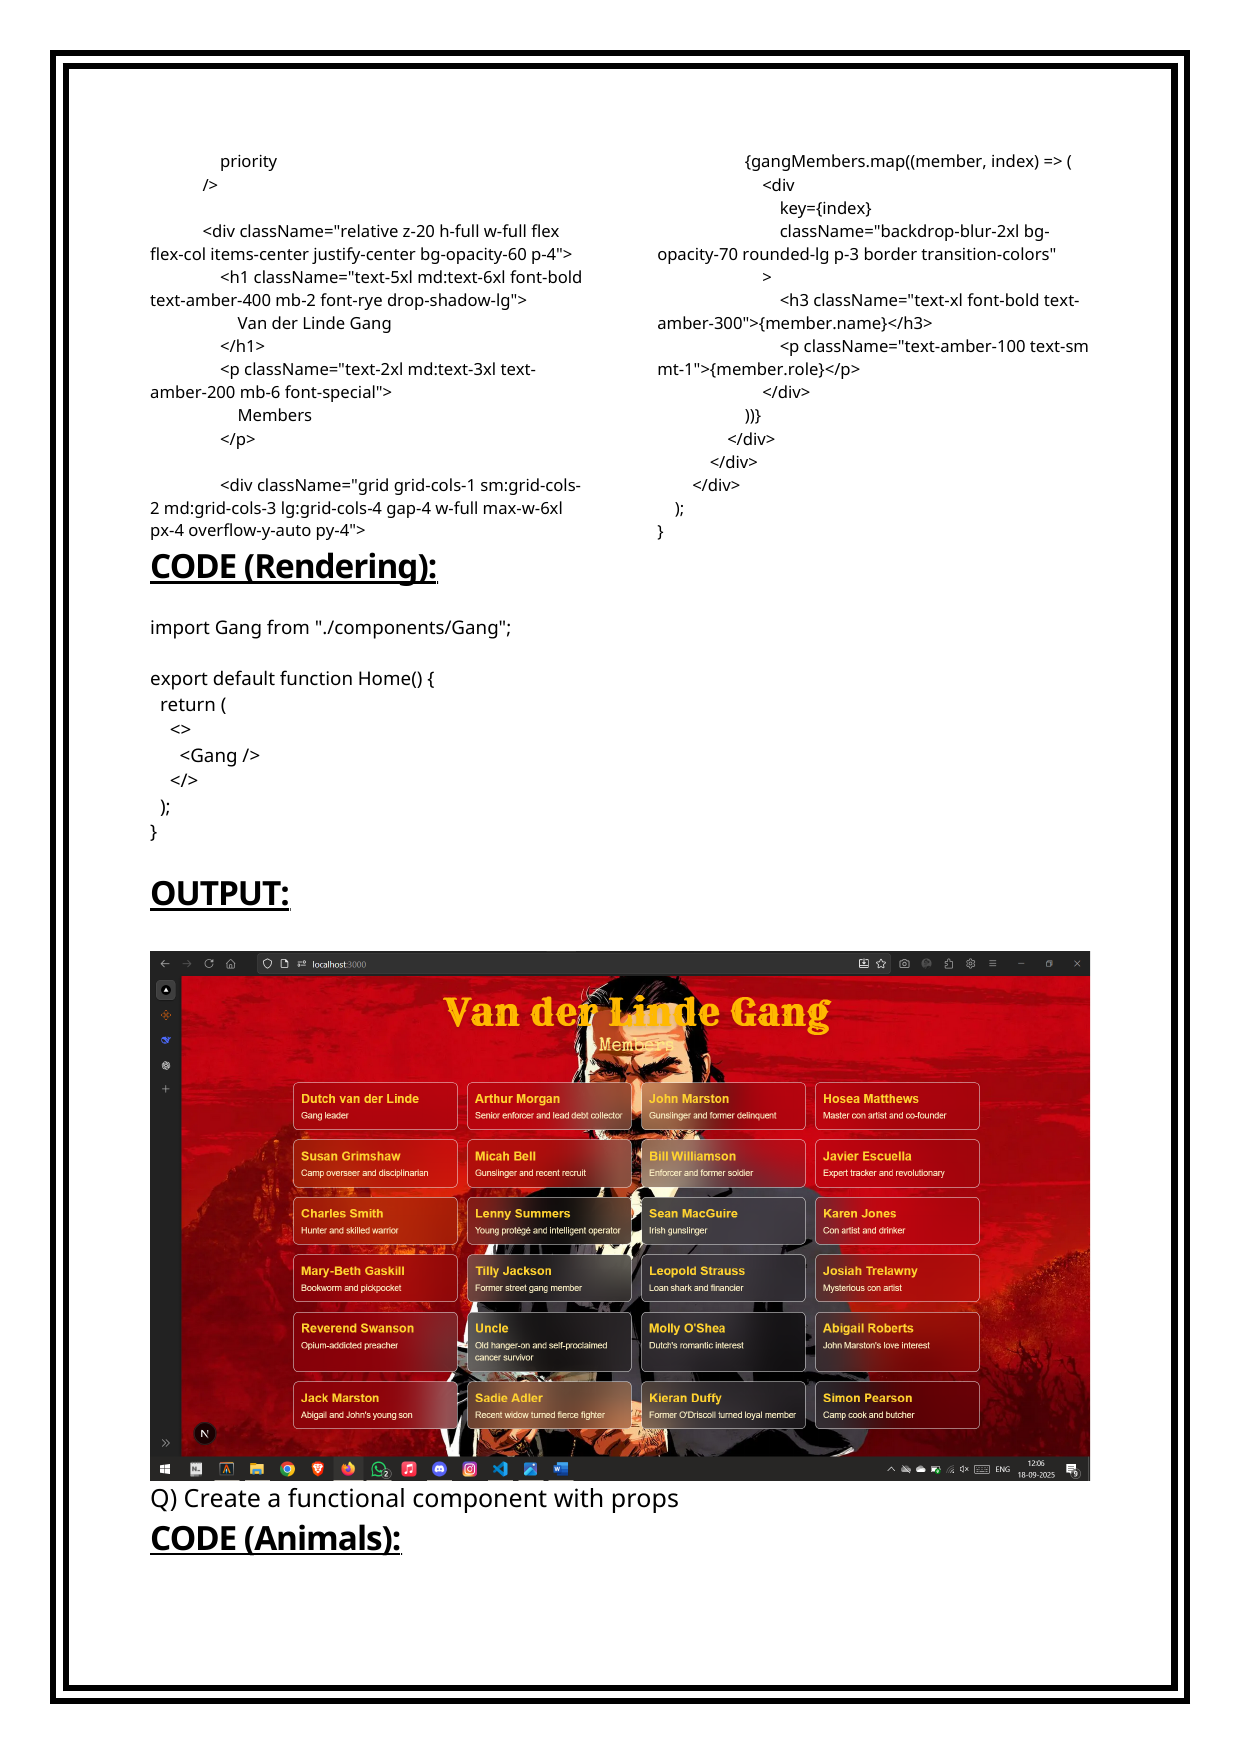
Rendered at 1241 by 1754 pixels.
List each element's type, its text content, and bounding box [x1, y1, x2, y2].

text <> [150, 716, 1090, 742]
text </div> [657, 474, 1090, 496]
text </div> [657, 381, 1090, 403]
text return ( [150, 691, 1090, 716]
text <p className="text-amber-100 text-sm mt-1">{member.role}</p> [657, 335, 1090, 380]
text </> [150, 767, 1090, 793]
text <h1 className="text-5xl md:text-6xl font-bold text-amber-400 mb-2 font-rye drop-shadow-lg"> [150, 266, 583, 311]
text } [657, 520, 1090, 543]
text Van der Linde Gang [150, 312, 583, 334]
text <div className="relative z-20 h-full w-full flex flex-col items-center justify-center bg-opacity-60 p-4"> [150, 220, 583, 265]
text ); [657, 497, 1090, 519]
text ))} [657, 404, 1090, 427]
text key={index} [657, 196, 1090, 219]
text className="backdrop-blur-2xl bg-opacity-70 rounded-lg p-3 border transition-colors" [657, 220, 1090, 265]
text Members [150, 404, 583, 427]
text ); [150, 793, 1090, 818]
text </h1> [150, 335, 583, 357]
text </div> [657, 450, 1090, 473]
text <h3 className="text-xl font-bold text-amber-300">{member.name}</h3> [657, 289, 1090, 334]
text {gangMembers.map((member, index) => ( [657, 150, 1090, 173]
text OUTPUT: [150, 870, 1090, 915]
text <Gang /> [150, 742, 1090, 767]
text CODE (Animals): [150, 1514, 1090, 1560]
text } [150, 818, 1090, 844]
text priority [150, 150, 583, 173]
text Q) Create a functional component with props [150, 1481, 1090, 1514]
text > [657, 266, 1090, 288]
text import Gang from "./components/Gang"; [150, 614, 1090, 640]
picture [150, 951, 1091, 1481]
text </p> [150, 427, 583, 450]
text <div [657, 173, 1090, 196]
text /> [150, 173, 583, 196]
text </div> [657, 427, 1090, 450]
text CODE (Rendering): [150, 543, 1090, 589]
text <div className="grid grid-cols-1 sm:grid-cols-2 md:grid-cols-3 lg:grid-cols-4 gap-4 w-full max-w-6xl px-4 overflow-y-auto py-4"> [150, 474, 583, 542]
text export default function Home() { [150, 665, 1090, 691]
text <p className="text-2xl md:text-3xl text-amber-200 mb-6 font-special"> [150, 358, 583, 403]
